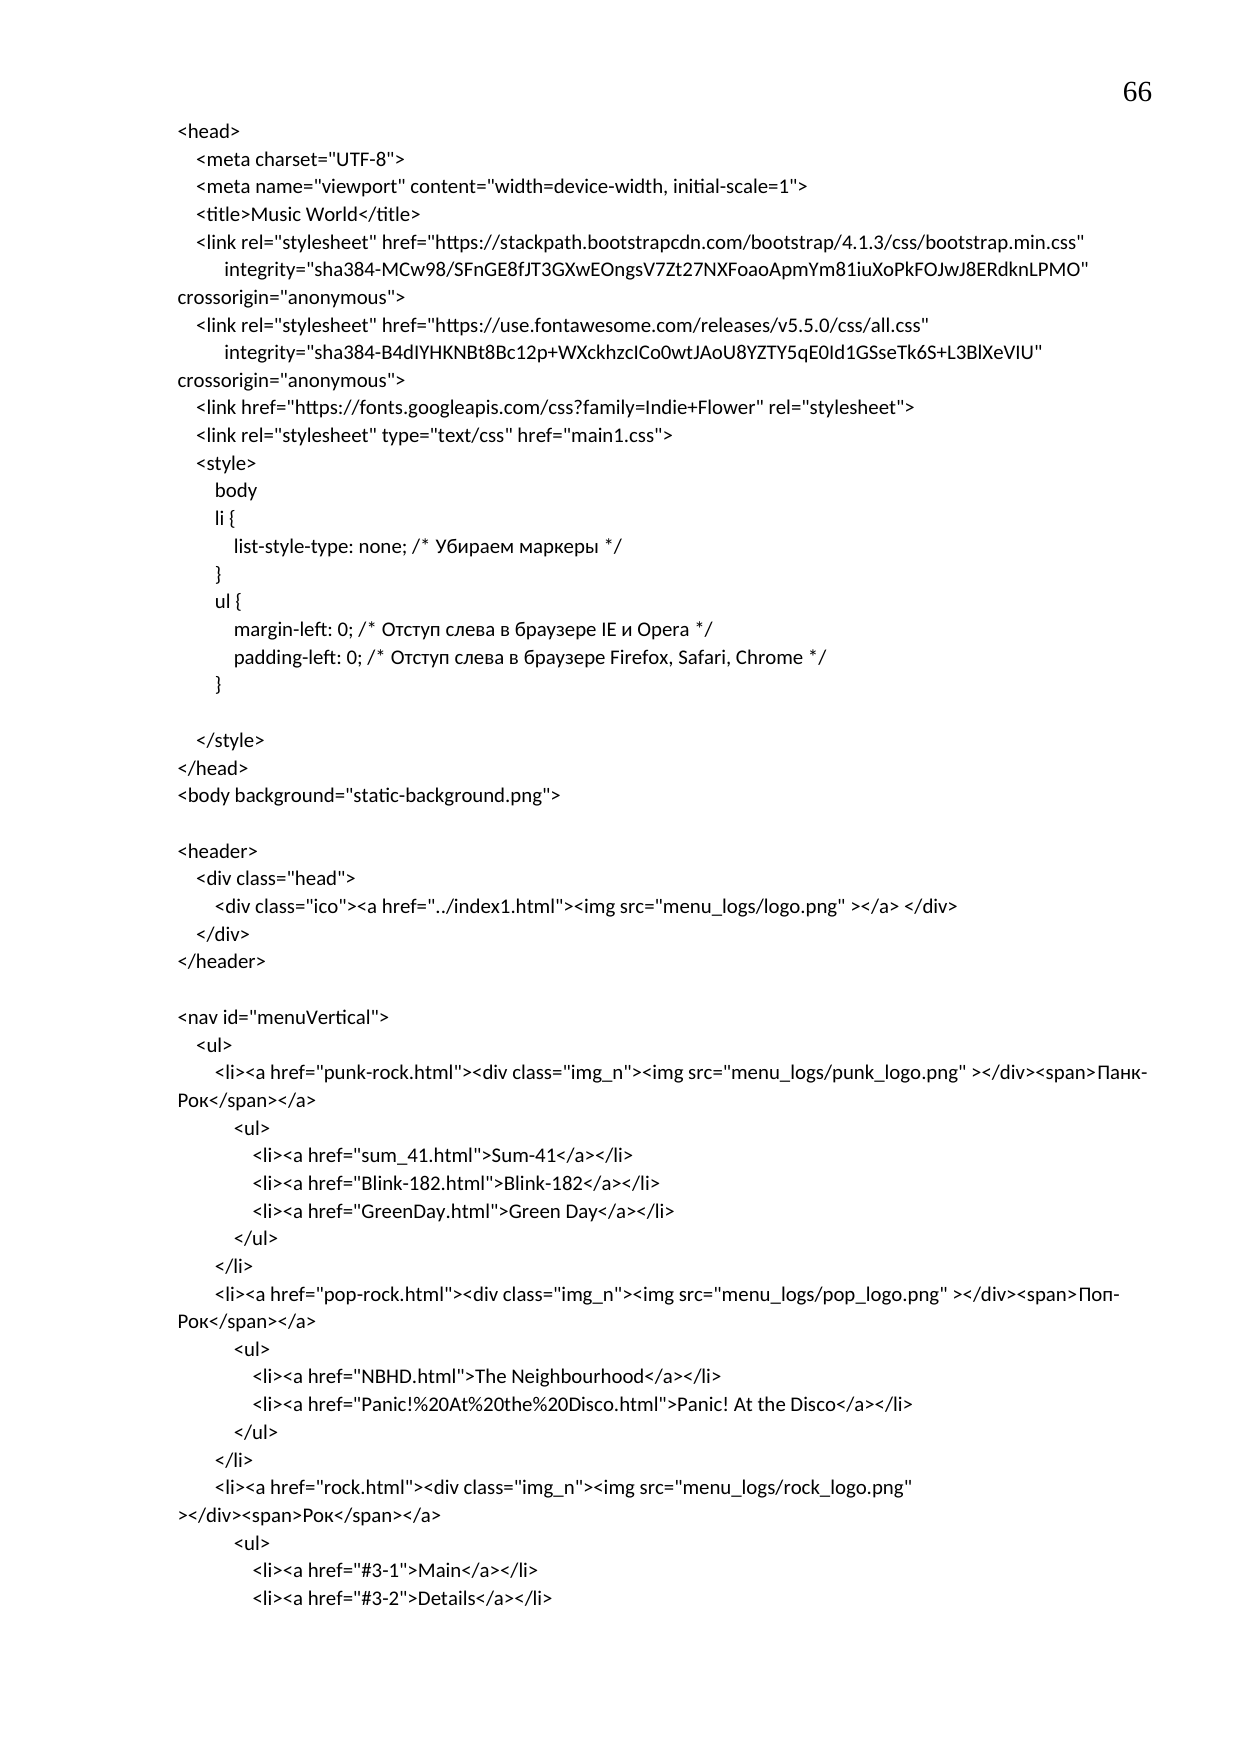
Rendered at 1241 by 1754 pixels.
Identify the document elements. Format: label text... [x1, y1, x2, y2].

text <link rel="stylesheet" href="https://use.fontawesome.com/releases/v5.5.0/css/all.css" [177, 312, 1152, 337]
text </div> [177, 921, 1152, 946]
text li { [177, 505, 1152, 531]
text <meta charset="UTF-8"> [177, 146, 1152, 171]
text } [177, 561, 1152, 586]
text <li><a href="pop-rock.html"><div class="img_n"><img src="menu_logs/pop_logo.png" ></div><span>Поп-Рок</span></a> [177, 1281, 1152, 1334]
text <ul> [177, 1530, 1152, 1555]
text <li><a href="GreenDay.html">Green Day</a></li> [177, 1198, 1152, 1223]
text <link href="https://fonts.googleapis.com/css?family=Indie+Flower" rel="stylesheet"> [177, 394, 1152, 420]
text integrity="sha384-B4dIYHKNBt8Bc12p+WXckhzcICo0wtJAoU8YZTY5qE0Id1GSseTk6S+L3BlXeVIU" crossorigin="anonymous"> [177, 339, 1152, 392]
text <div class="head"> [177, 866, 1152, 891]
text <link rel="stylesheet" href="https://stackpath.bootstrapcdn.com/bootstrap/4.1.3/css/bootstrap.min.css" [177, 229, 1152, 254]
text <li><a href="#3-1">Main</a></li> [177, 1557, 1152, 1583]
text <ul> [177, 1115, 1152, 1140]
text <li><a href="sum_41.html">Sum-41</a></li> [177, 1142, 1152, 1168]
text <li><a href="Panic!%20At%20the%20Disco.html">Panic! At the Disco</a></li> [177, 1391, 1152, 1417]
text <li><a href="punk-rock.html"><div class="img_n"><img src="menu_logs/punk_logo.png" ></div><span>Панк-Рок</span></a> [177, 1059, 1152, 1112]
text </style> [177, 727, 1152, 752]
text </header> [177, 949, 1152, 974]
text <meta name="viewport" content="width=device-width, initial-scale=1"> [177, 173, 1152, 199]
text padding-left: 0; /* Отступ слева в браузере Firefox, Safari, Chrome */ [177, 644, 1152, 669]
text ul { [177, 588, 1152, 614]
text </head> [177, 755, 1152, 780]
text </ul> [177, 1419, 1152, 1444]
text list-style-type: none; /* Убираем маркеры */ [177, 533, 1152, 558]
text </ul> [177, 1226, 1152, 1251]
text <li><a href="Blink-182.html">Blink-182</a></li> [177, 1170, 1152, 1196]
text </li> [177, 1253, 1152, 1279]
text <li><a href="NBHD.html">The Neighbourhood</a></li> [177, 1364, 1152, 1389]
text <link rel="stylesheet" type="text/css" href="main1.css"> [177, 422, 1152, 448]
text margin-left: 0; /* Отступ слева в браузере IE и Opera */ [177, 616, 1152, 642]
text <div class="ico"><a href="../index1.html"><img src="menu_logs/logo.png" ></a> </div> [177, 893, 1152, 919]
text integrity="sha384-MCw98/SFnGE8fJT3GXwEOngsV7Zt27NXFoaoApmYm81iuXoPkFOJwJ8ERdknLPMO" crossorigin="anonymous"> [177, 257, 1152, 309]
text <head> [177, 118, 1152, 143]
text <style> [177, 450, 1152, 475]
text <title>Music World</title> [177, 201, 1152, 227]
text <header> [177, 838, 1152, 863]
text <li><a href="rock.html"><div class="img_n"><img src="menu_logs/rock_logo.png" ></div><span>Рок</span></a> [177, 1474, 1152, 1527]
text </li> [177, 1447, 1152, 1472]
text <ul> [177, 1336, 1152, 1361]
text <nav id="menuVertical"> [177, 1004, 1152, 1029]
text <ul> [177, 1032, 1152, 1057]
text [177, 1585, 1152, 1611]
text } [177, 672, 1152, 697]
text <body background="static-background.png"> [177, 782, 1152, 808]
text body [177, 478, 1152, 503]
